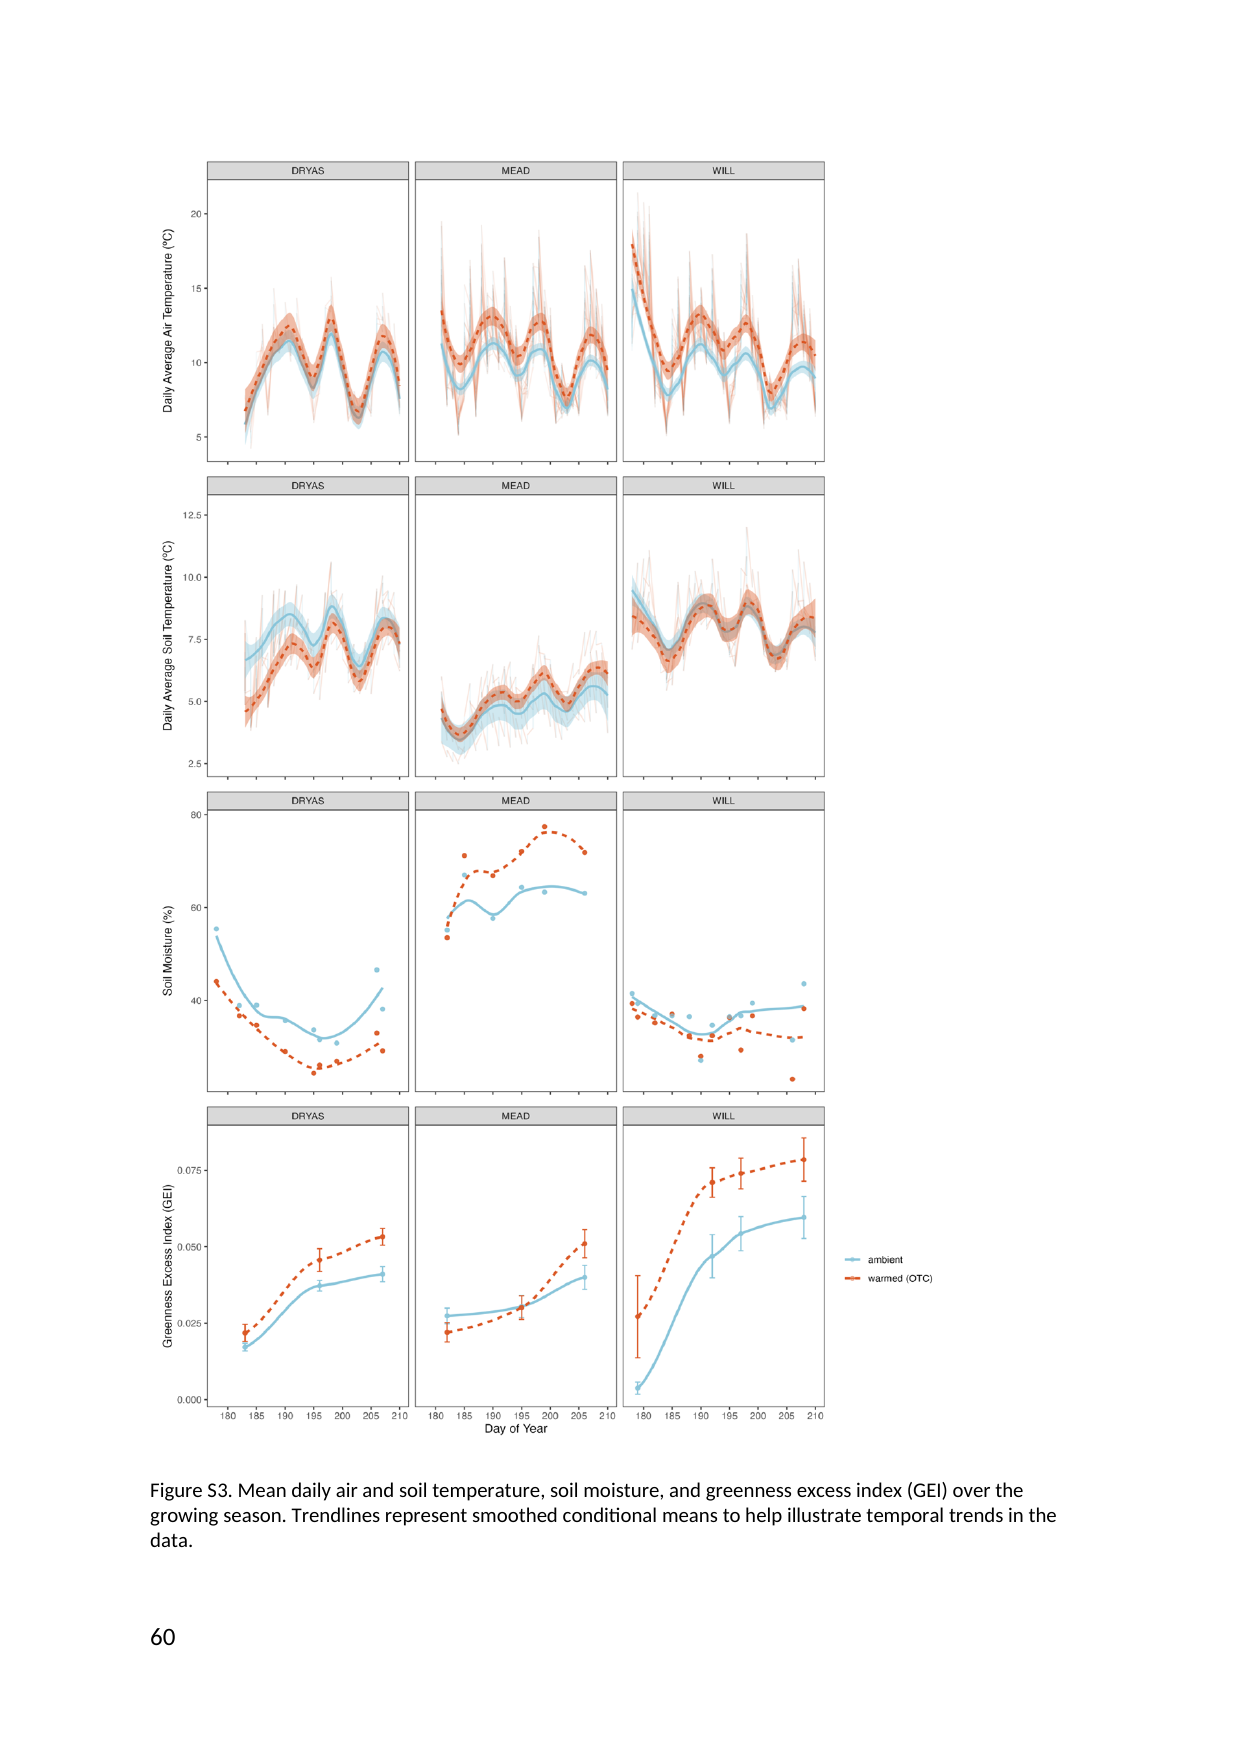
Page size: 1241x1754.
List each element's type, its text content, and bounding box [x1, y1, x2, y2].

picture [150, 150, 951, 1447]
text Figure S3. Mean daily air and soil temperature, soil moisture, and greenness excess index (GEI) over the growing season. Trendlines represent smoothed conditional means to help illustrate temporal trends in the data. [150, 1477, 1090, 1553]
